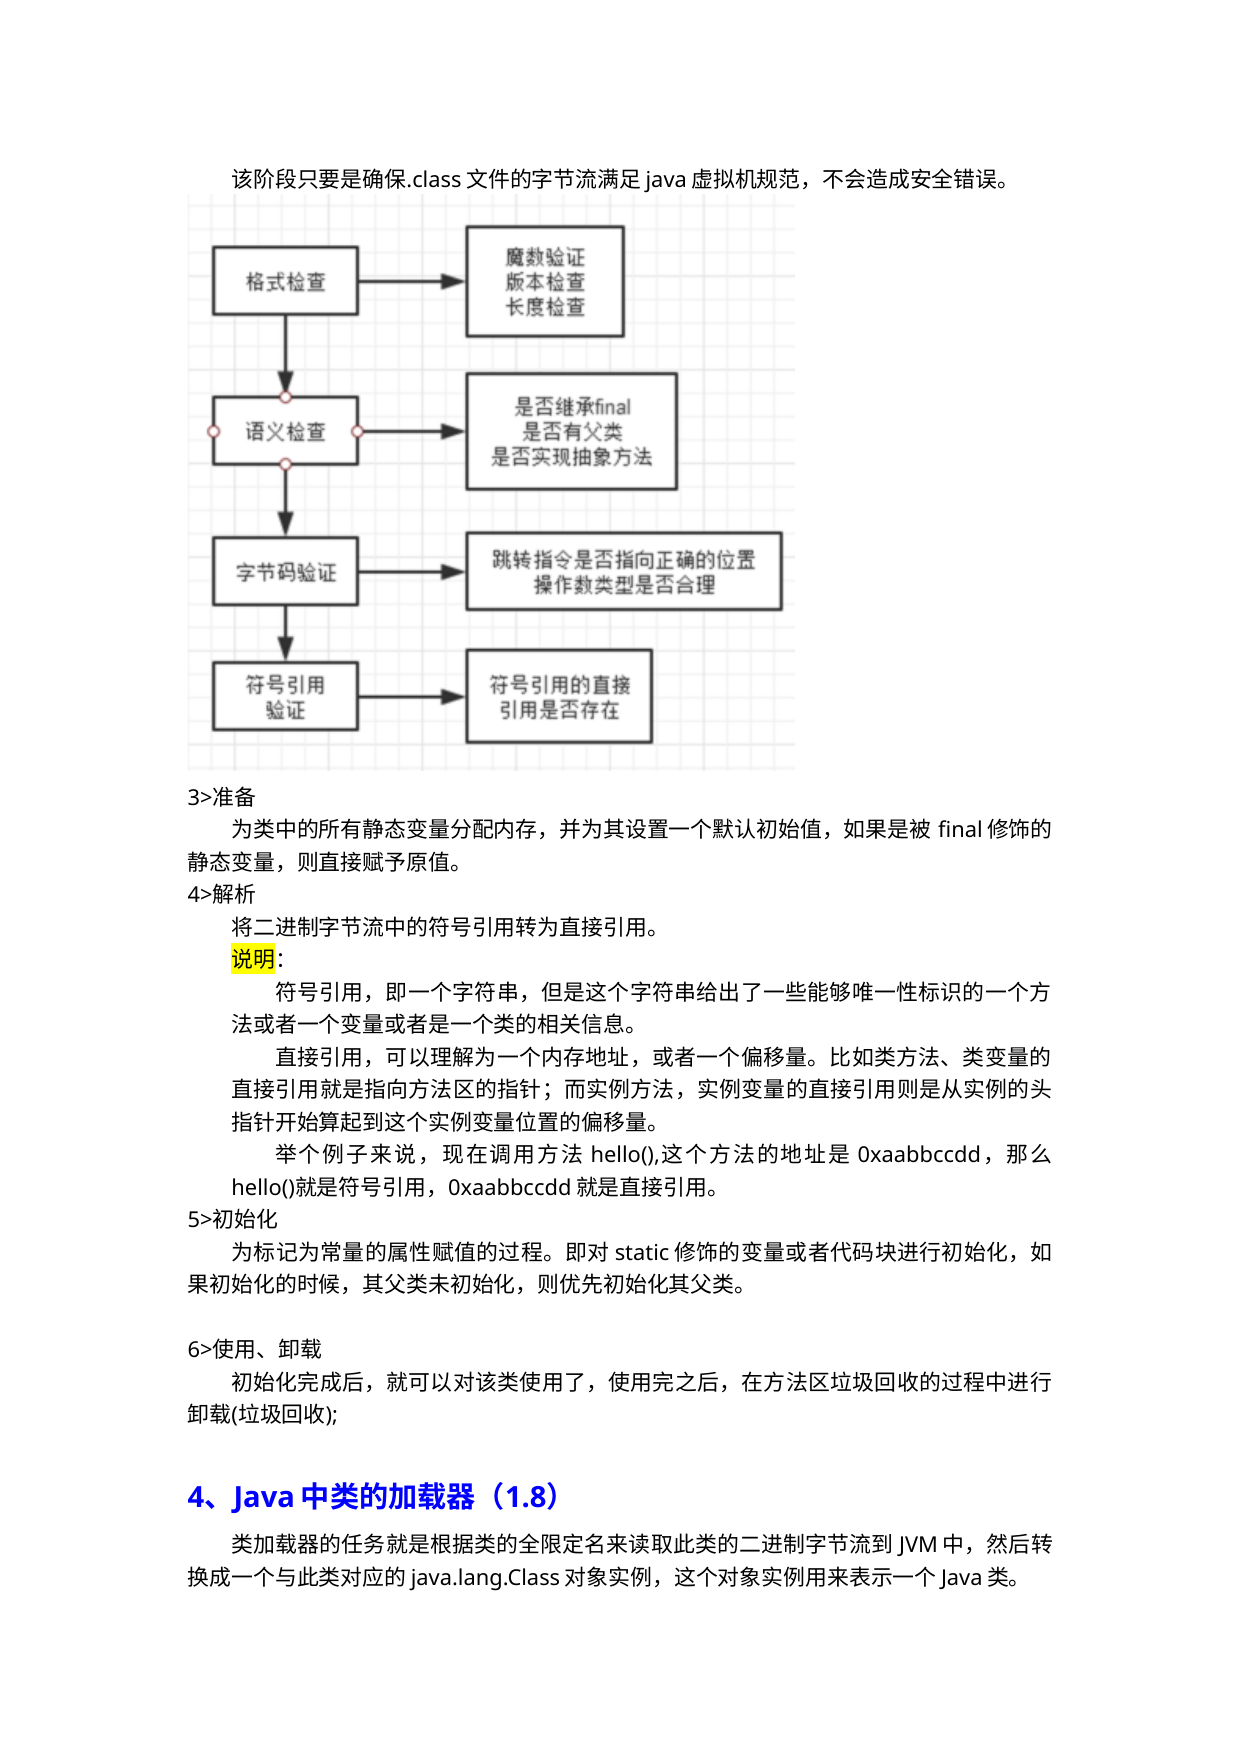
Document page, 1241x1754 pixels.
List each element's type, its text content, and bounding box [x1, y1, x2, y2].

text 类加载器的任务就是根据类的全限定名来读取此类的二进制字节流到JVM中，然后转换成一个与此类对应的java.lang.Class对象实例，这个对象实例用来表示一个Java类。 [187, 1527, 1053, 1592]
text 4、Java中类的加载器（1.8） [187, 1462, 1053, 1527]
list 说明： [187, 942, 1053, 974]
text 初始化完成后，就可以对该类使用了，使用完之后，在方法区垃圾回收的过程中进行卸载(垃圾回收); [187, 1364, 1053, 1429]
list 举个例子来说，现在调用方法hello(),这个方法的地址是0xaabbccdd，那么hello()就是符号引用，0xaabbccdd就是直接引用。 [231, 1137, 1053, 1202]
list 为标记为常量的属性赋值的过程。即对static修饰的变量或者代码块进行初始化，如果初始化的时候，其父类未初始化，则优先初始化其父类。 [187, 1234, 1053, 1299]
list 6>使用、卸载 [187, 1332, 1053, 1364]
list 为类中的所有静态变量分配内存，并为其设置一个默认初始值，如果是被final修饰的静态变量，则直接赋予原值。 [187, 812, 1053, 877]
list 5>初始化 [187, 1202, 1053, 1234]
list 直接引用，可以理解为一个内存地址，或者一个偏移量。比如类方法、类变量的直接引用就是指向方法区的指针；而实例方法，实例变量的直接引用则是从实例的头指针开始算起到这个实例变量位置的偏移量。 [231, 1039, 1053, 1137]
picture [187, 194, 796, 771]
list 将二进制字节流中的符号引用转为直接引用。 [187, 909, 1053, 942]
list 4>解析 [187, 877, 1053, 909]
list 该阶段只要是确保.class文件的字节流满足java虚拟机规范，不会造成安全错误。 [187, 162, 1053, 194]
list 3>准备 [187, 779, 1053, 812]
list 符号引用，即一个字符串，但是这个字符串给出了一些能够唯一性标识的一个方法或者一个变量或者是一个类的相关信息。 [231, 974, 1053, 1039]
